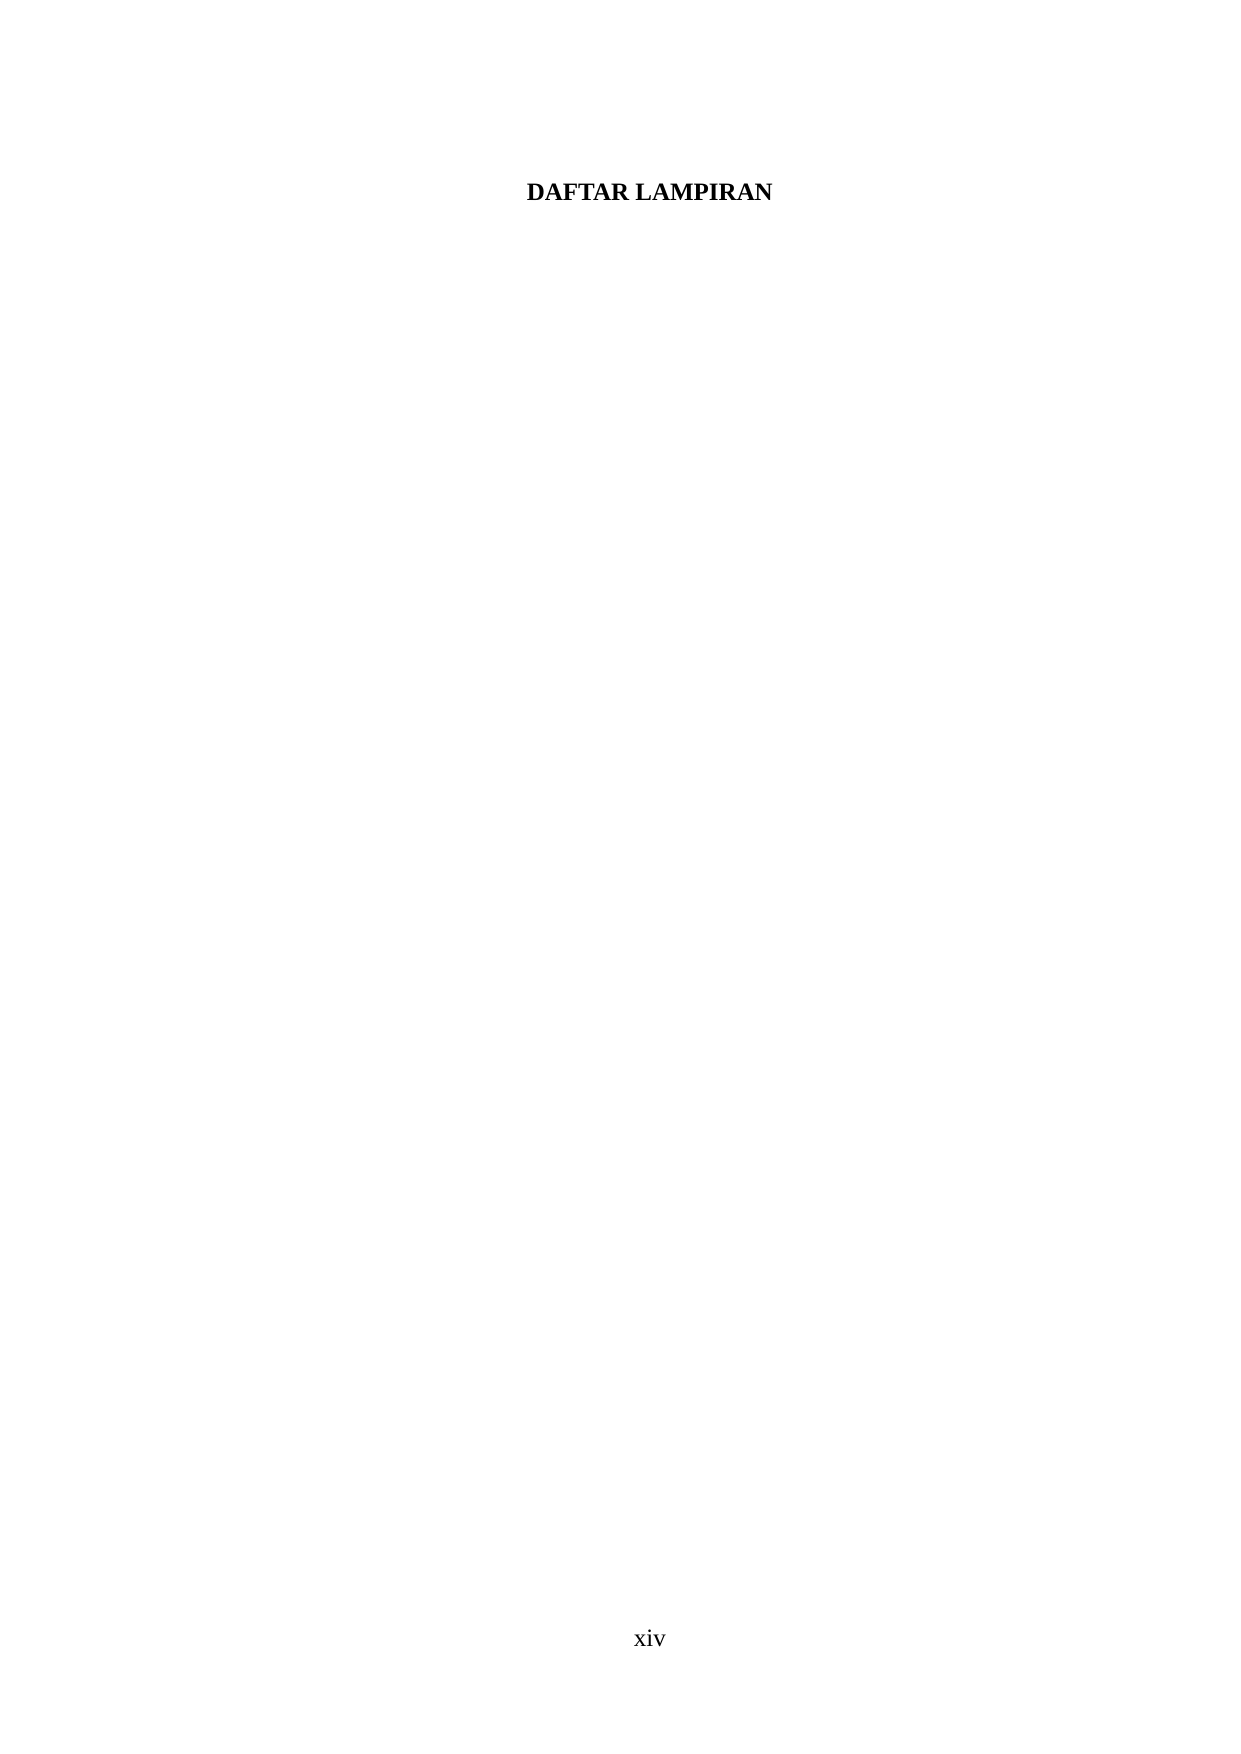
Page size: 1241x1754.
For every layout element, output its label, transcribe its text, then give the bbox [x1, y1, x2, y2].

text DAFTAR LAMPIRAN [236, 177, 1063, 206]
